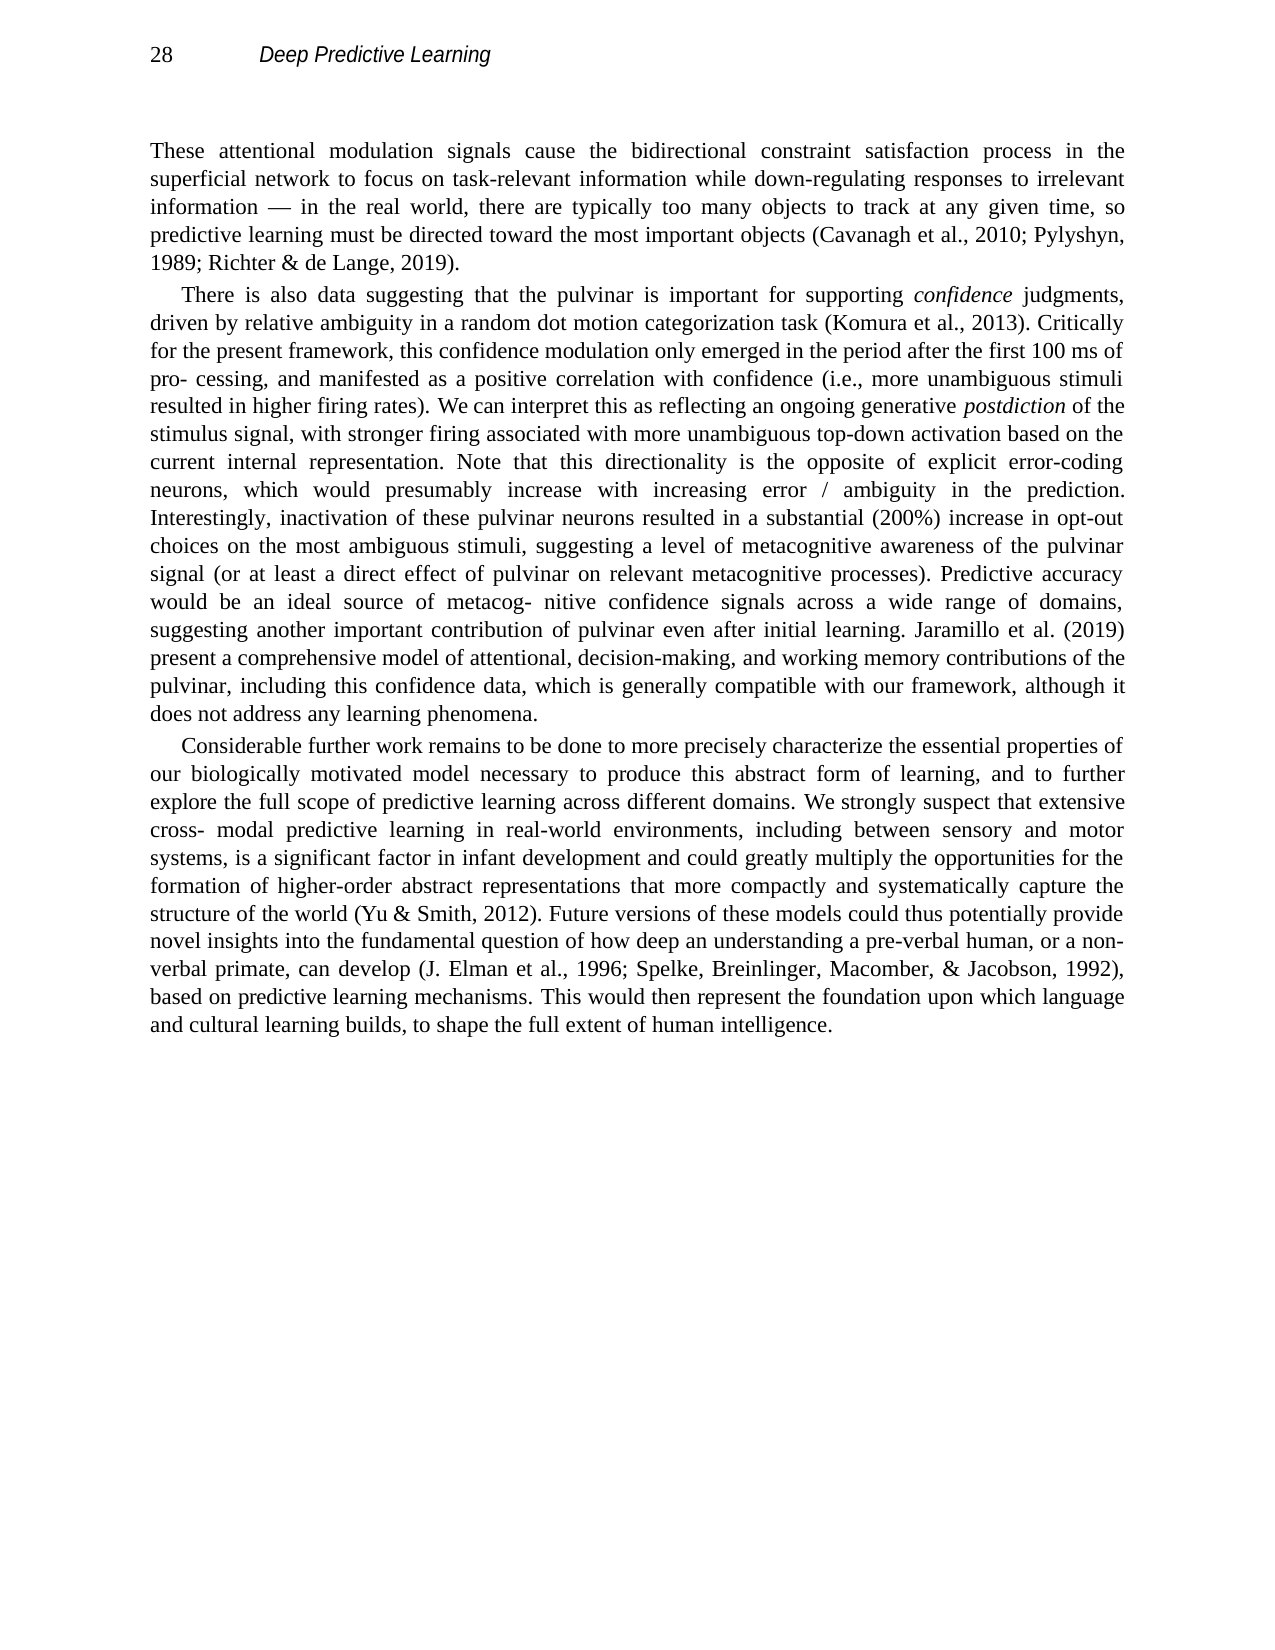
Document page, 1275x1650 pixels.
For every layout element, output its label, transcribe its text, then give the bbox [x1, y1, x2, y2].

text These attentional modulation signals cause the bidirectional constraint satisfaction process in the superficial network to focus on task-relevant information while down-regulating responses to irrelevant information — in the real world, there are typically too many objects to track at any given time, so predictive learning must be directed toward the most important objects (Cavanagh et al., 2010; Pylyshyn, 1989; Richter & de Lange, 2019). [150, 137, 1125, 275]
text Considerable further work remains to be done to more precisely characterize the essential properties of our biologically motivated model necessary to produce this abstract form of learning, and to further explore the full scope of predictive learning across different domains. We strongly suspect that extensive cross- modal predictive learning in real-world environments, including between sensory and motor systems, is a significant factor in infant development and could greatly multiply the opportunities for the formation of higher-order abstract representations that more compactly and systematically capture the structure of the world (Yu & Smith, 2012). Future versions of these models could thus potentially provide novel insights into the fundamental question of how deep an understanding a pre-verbal human, or a non-verbal primate, can develop (J. Elman et al., 1996; Spelke, Breinlinger, Macomber, & Jacobson, 1992), based on predictive learning mechanisms. This would then represent the foundation upon which language and cultural learning builds, to shape the full extent of human intelligence. [150, 732, 1125, 1038]
text There is also data suggesting that the pulvinar is important for supporting confidence judgments, driven by relative ambiguity in a random dot motion categorization task (Komura et al., 2013). Critically for the present framework, this confidence modulation only emerged in the period after the first 100 ms of pro- cessing, and manifested as a positive correlation with confidence (i.e., more unambiguous stimuli resulted in higher firing rates). We can interpret this as reflecting an ongoing generative postdiction of the stimulus signal, with stronger firing associated with more unambiguous top-down activation based on the current internal representation. Note that this directionality is the opposite of explicit error-coding neurons, which would presumably increase with increasing error / ambiguity in the prediction. Interestingly, inactivation of these pulvinar neurons resulted in a substantial (200%) increase in opt-out choices on the most ambiguous stimuli, suggesting a level of metacognitive awareness of the pulvinar signal (or at least a direct effect of pulvinar on relevant metacognitive processes). Predictive accuracy would be an ideal source of metacog- nitive confidence signals across a wide range of domains, suggesting another important contribution of pulvinar even after initial learning. Jaramillo et al. (2019) present a comprehensive model of attentional, decision-making, and working memory contributions of the pulvinar, including this confidence data, which is generally compatible with our framework, although it does not address any learning phenomena. [150, 281, 1125, 726]
